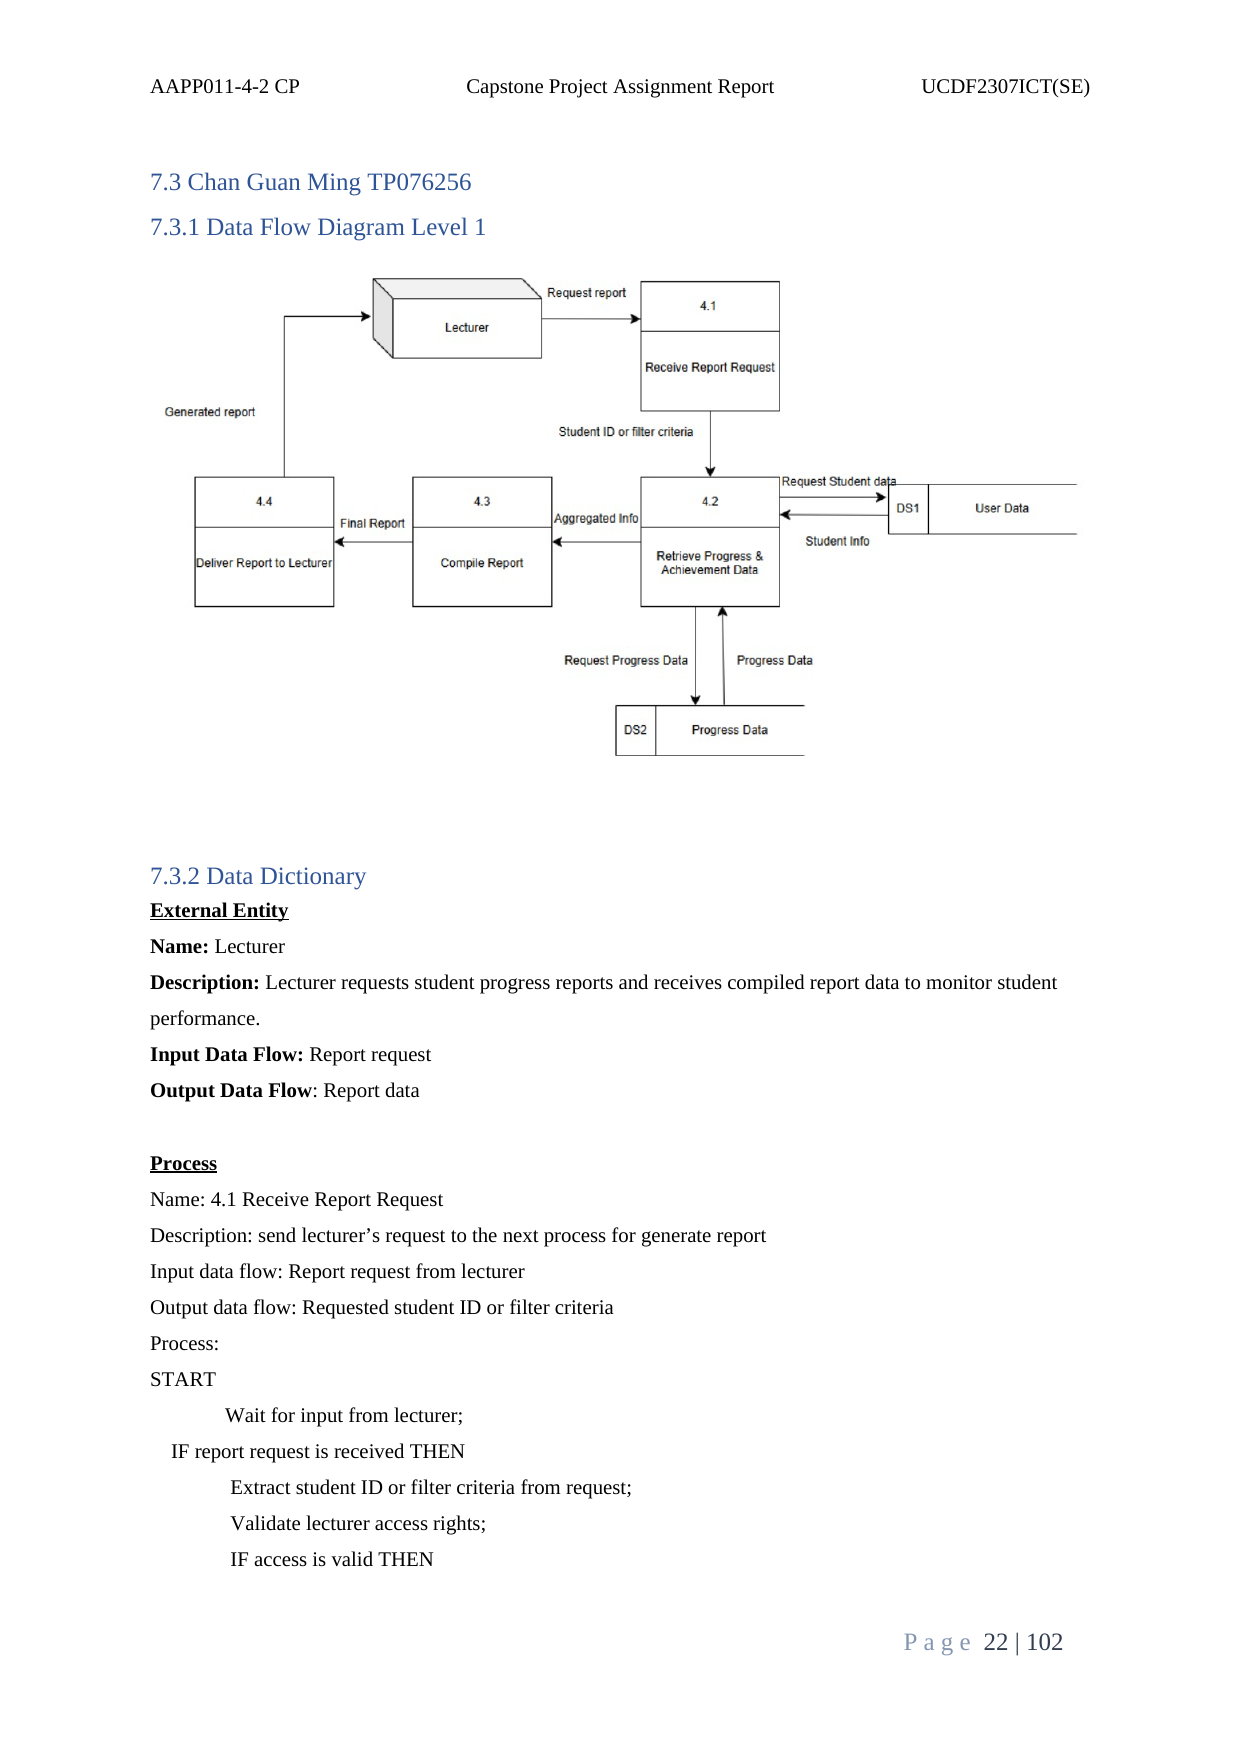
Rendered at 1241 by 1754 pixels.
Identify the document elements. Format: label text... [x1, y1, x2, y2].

text Name: Lecturer [150, 934, 1090, 958]
text START [150, 1367, 1090, 1391]
subtitle 7.3 Chan Guan Ming TP076256 [150, 167, 1090, 195]
subtitle 7.3.2 Data Dictionary [150, 861, 1090, 890]
text Name: 4.1 Receive Report Request [150, 1186, 1090, 1211]
text Process: [150, 1331, 1090, 1355]
text Description: send lecturer’s request to the next process for generate report [150, 1222, 1090, 1247]
text External Entity [150, 898, 1090, 922]
text IF access is valid THEN [150, 1547, 1090, 1571]
subtitle 7.3.1 Data Flow Diagram Level 1 [150, 212, 1090, 241]
text Output Data Flow: Report data [150, 1078, 1090, 1102]
text Input Data Flow: Report request [150, 1042, 1090, 1066]
text Output data flow: Requested student ID or filter criteria [150, 1294, 1090, 1319]
text Extract student ID or filter criteria from request; [150, 1475, 1090, 1499]
text IF report request is received THEN [150, 1439, 1090, 1463]
text Input data flow: Report request from lecturer [150, 1258, 1090, 1283]
picture [150, 249, 1091, 759]
text Wait for input from lecturer; [150, 1403, 1090, 1427]
text Validate lecturer access rights; [150, 1511, 1090, 1535]
text Description: Lecturer requests student progress reports and receives compiled report data to monitor student performance. [150, 970, 1090, 1030]
text Process [150, 1150, 1090, 1174]
